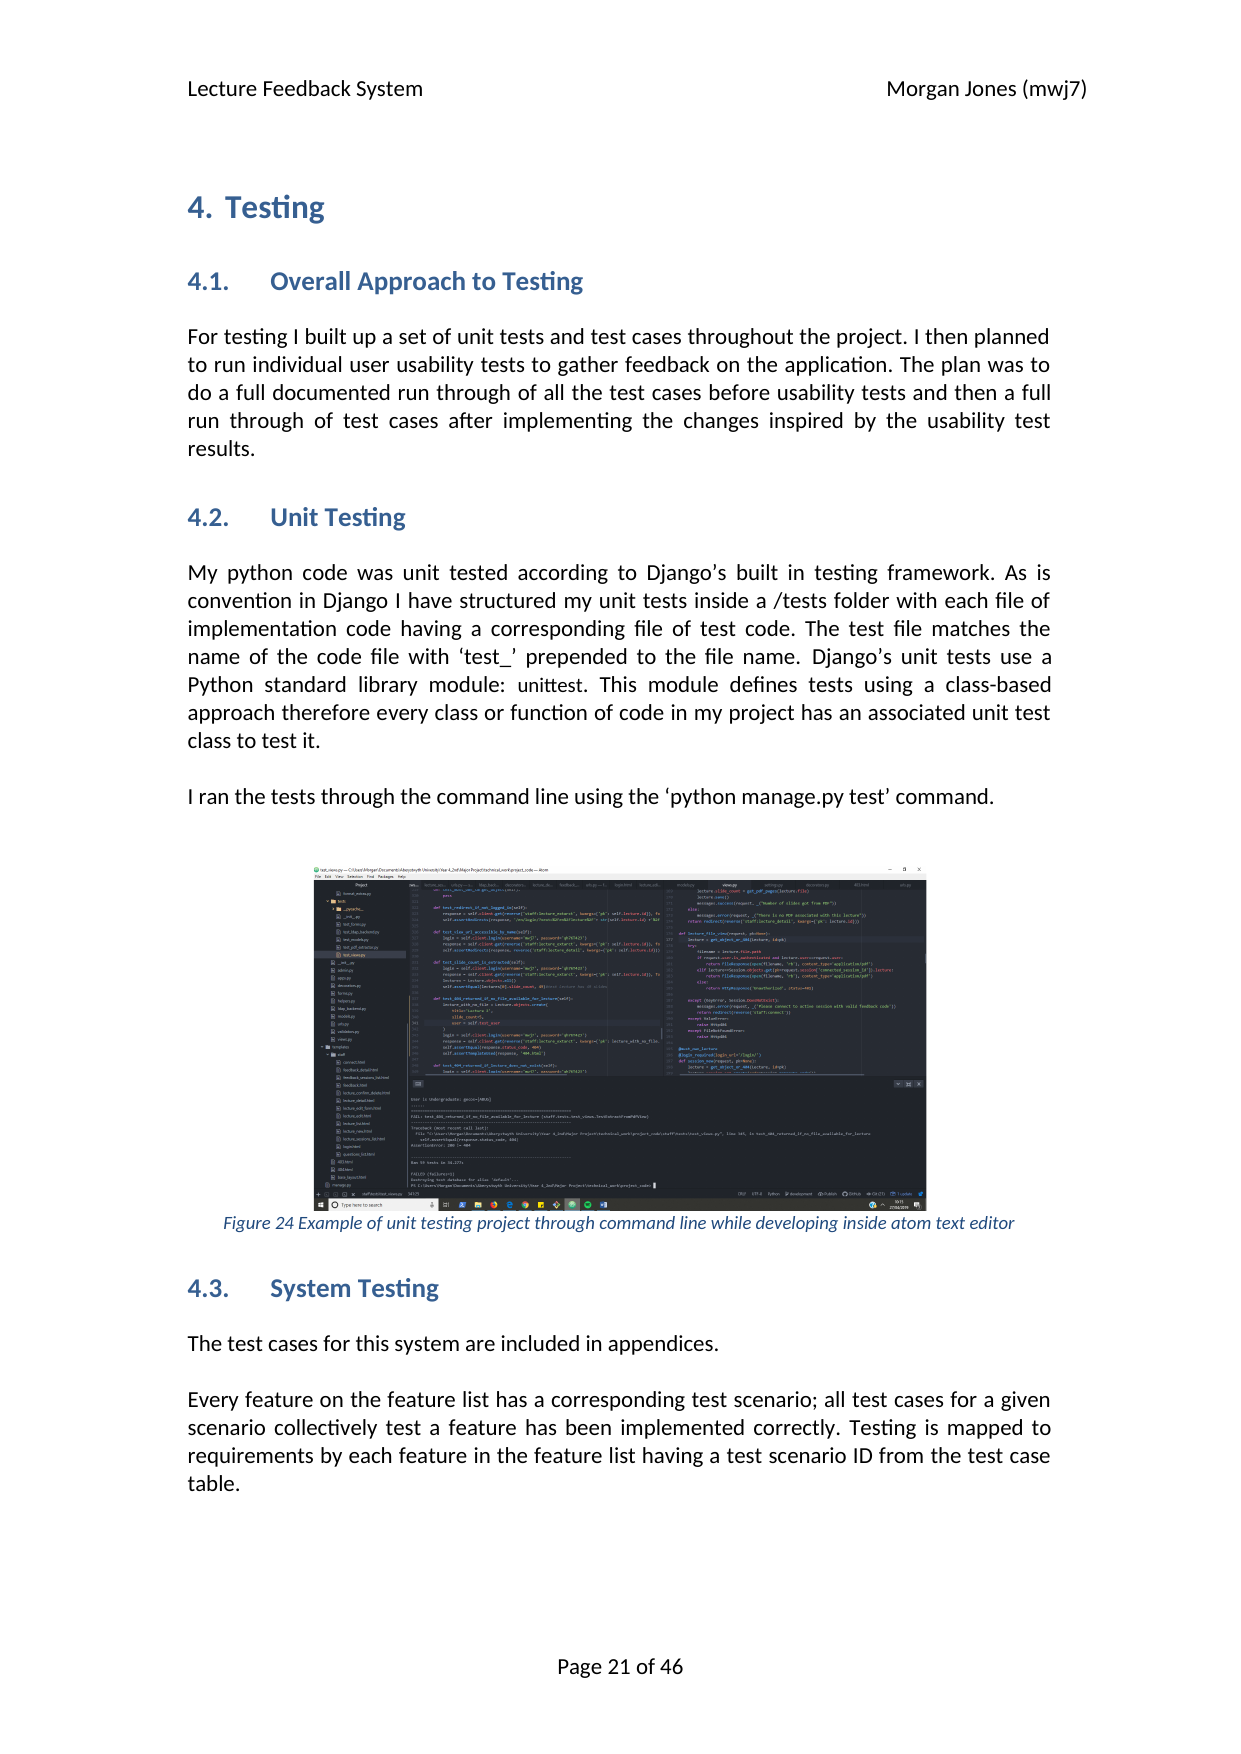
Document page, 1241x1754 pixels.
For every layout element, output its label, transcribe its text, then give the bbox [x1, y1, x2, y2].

subtitle Unit Testing [187, 500, 1053, 533]
text Figure 24 Example of unit testing project through command line while developing inside atom text editor [187, 1211, 1053, 1234]
text The test cases for this system are included in appendices. [187, 1329, 1053, 1357]
text For testing I built up a set of unit tests and test cases throughout the project. I then planned to run individual user usability tests to gather feedback on the application. The plan was to do a full documented run through of all the test cases before usability tests and then a full run through of test cases after implementing the changes inspired by the usability test results. [187, 322, 1053, 463]
subtitle Testing [187, 186, 1053, 227]
subtitle Overall Approach to Testing [187, 264, 1053, 297]
text My python code was unit tested according to Django’s built in testing framework. As is convention in Django I have structured my unit tests inside a /tests folder with each file of implementation code having a corresponding file of test code. The test file matches the name of the code file with ‘test_’ prepended to the file name. Django’s unit tests use a Python standard library module: unittest. This module defines tests using a class-based approach therefore every class or function of code in my project has an associated unit test class to test it. [187, 558, 1053, 754]
subtitle System Testing [187, 1271, 1053, 1304]
text I ran the tests through the command line using the ‘python manage.py test’ command. [187, 782, 1053, 810]
text Every feature on the feature list has a corresponding test scenario; all test cases for a given scenario collectively test a feature has been implemented correctly. Testing is mapped to requirements by each feature in the feature list having a test scenario ID from the test case table. [187, 1386, 1053, 1498]
picture [313, 866, 927, 1211]
